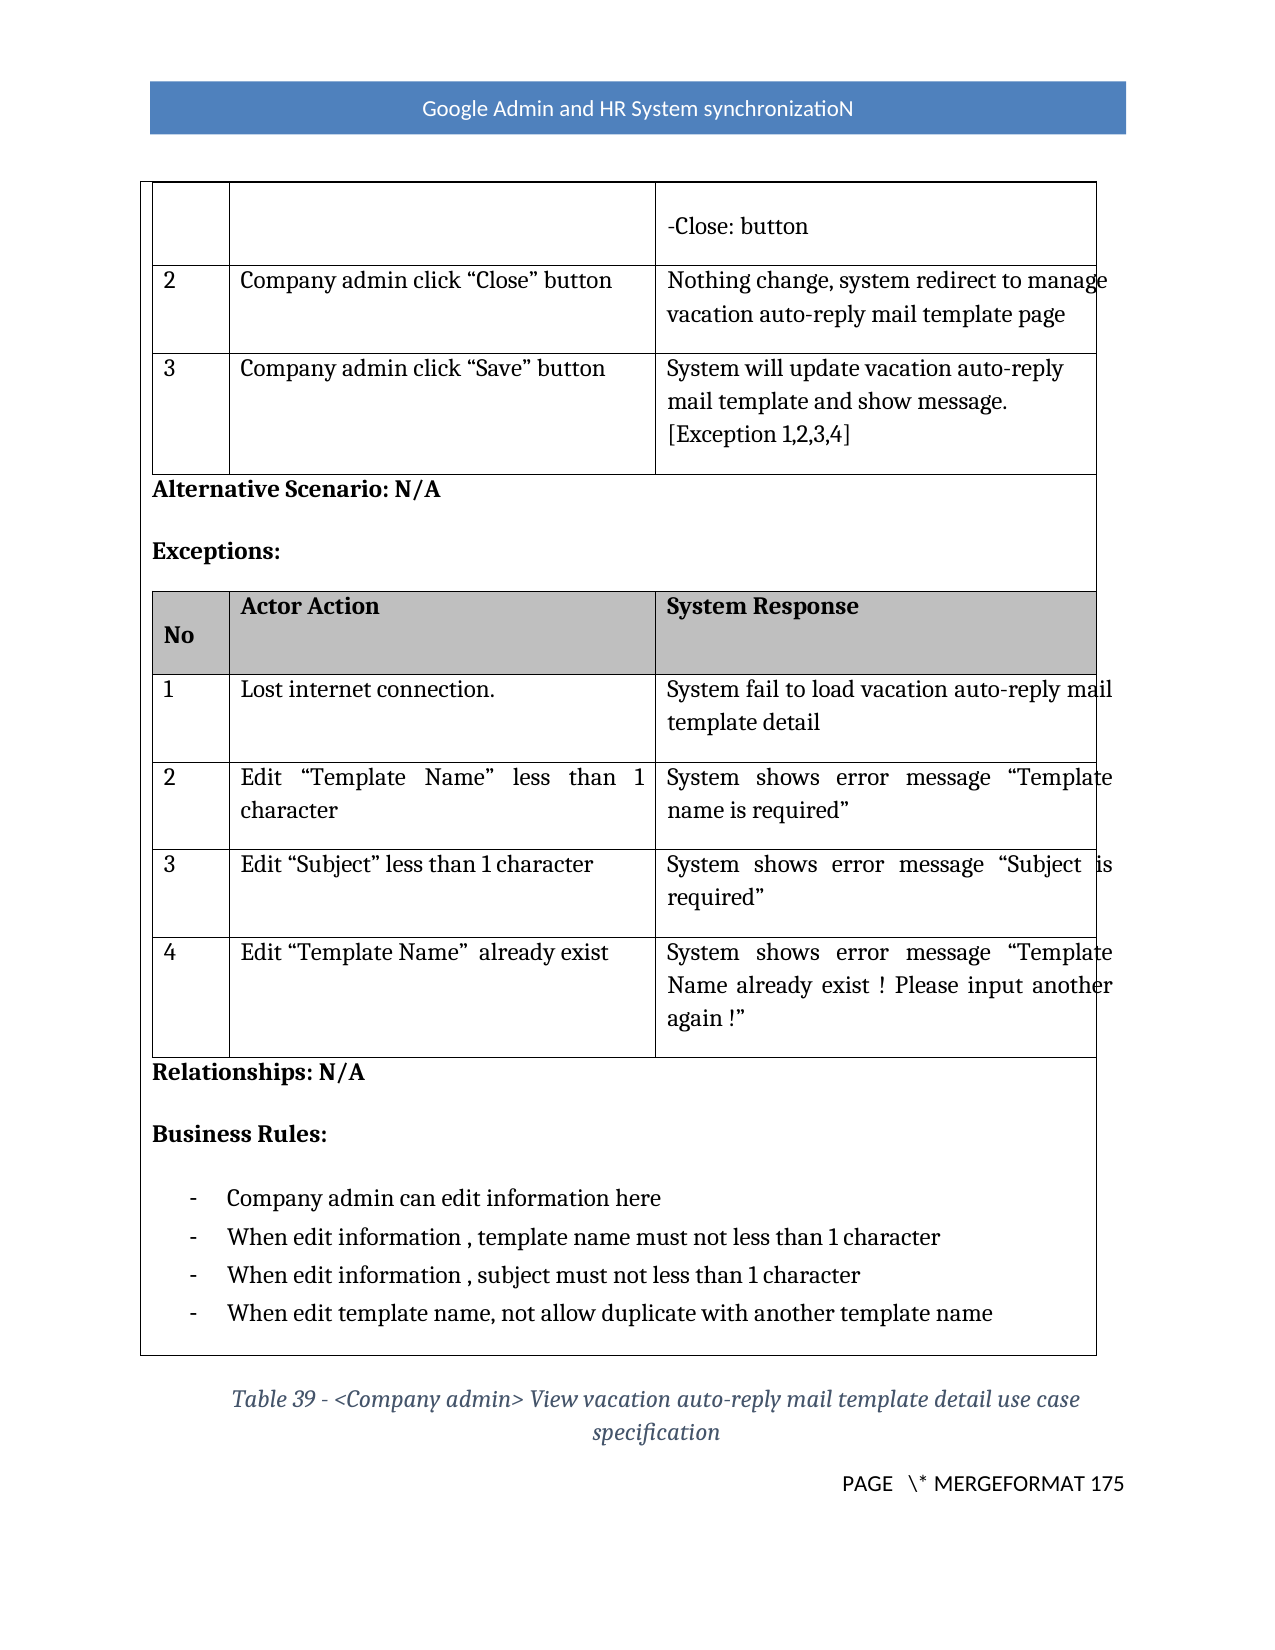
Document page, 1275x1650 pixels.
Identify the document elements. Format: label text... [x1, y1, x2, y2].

text Table 39 - <Company admin> View vacation auto-reply mail template detail use case specification [187, 1385, 1125, 1447]
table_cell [141, 182, 1096, 1355]
